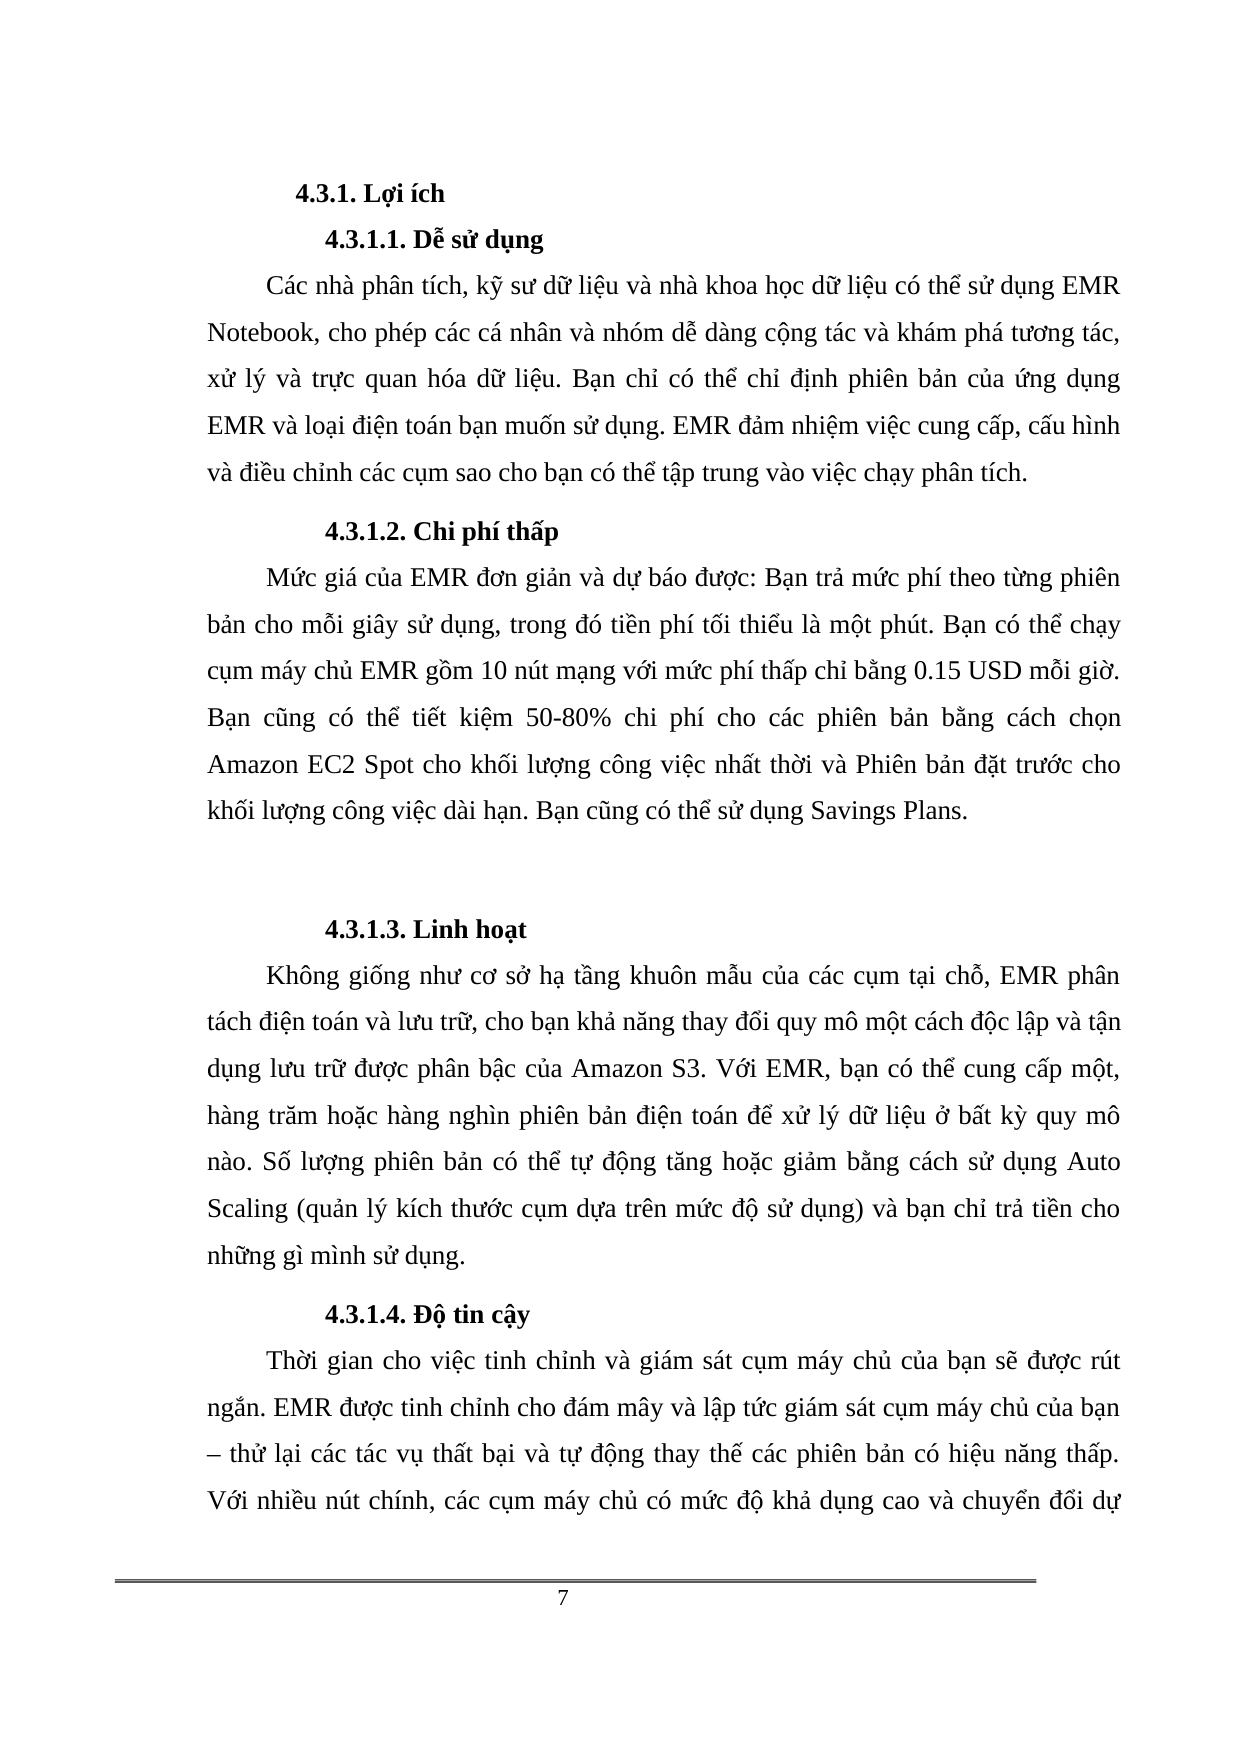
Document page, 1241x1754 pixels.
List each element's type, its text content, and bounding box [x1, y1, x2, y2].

subtitle 4.3.1.4. Độ tin cậy [207, 1298, 1122, 1329]
text Mức giá của EMR đơn giản và dự báo được: Bạn trả mức phí theo từng phiên bản cho mỗi giây sử dụng, trong đó tiền phí tối thiểu là một phút. Bạn có thể chạy cụm máy chủ EMR gồm 10 nút mạng với mức phí thấp chỉ bằng 0.15 USD mỗi giờ. Bạn cũng có thể tiết kiệm 50-80% chi phí cho các phiên bản bằng cách chọn Amazon EC2 Spot cho khối lượng công việc nhất thời và Phiên bản đặt trước cho khối lượng công việc dài hạn. Bạn cũng có thể sử dụng Savings Plans. [207, 561, 1122, 826]
subtitle 4.3.1. Lợi ích [207, 177, 1122, 208]
subtitle 4.3.1.1. Dễ sử dụng [207, 223, 1122, 254]
text Không giống như cơ sở hạ tầng khuôn mẫu của các cụm tại chỗ, EMR phân tách điện toán và lưu trữ, cho bạn khả năng thay đổi quy mô một cách độc lập và tận dụng lưu trữ được phân bậc của Amazon S3. Với EMR, bạn có thể cung cấp một, hàng trăm hoặc hàng nghìn phiên bản điện toán để xử lý dữ liệu ở bất kỳ quy mô nào. Số lượng phiên bản có thể tự động tăng hoặc giảm bằng cách sử dụng Auto Scaling (quản lý kích thước cụm dựa trên mức độ sử dụng) và bạn chỉ trả tiền cho những gì mình sử dụng. [207, 959, 1122, 1270]
subtitle 4.3.1.2. Chi phí thấp [207, 515, 1122, 546]
subtitle 4.3.1.3. Linh hoạt [207, 913, 1122, 944]
text Các nhà phân tích, kỹ sư dữ liệu và nhà khoa học dữ liệu có thể sử dụng EMR Notebook, cho phép các cá nhân và nhóm dễ dàng cộng tác và khám phá tương tác, xử lý và trực quan hóa dữ liệu. Bạn chỉ có thể chỉ định phiên bản của ứng dụng EMR và loại điện toán bạn muốn sử dụng. EMR đảm nhiệm việc cung cấp, cấu hình và điều chỉnh các cụm sao cho bạn có thể tập trung vào việc chạy phân tích. [207, 269, 1122, 487]
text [207, 1344, 1122, 1515]
